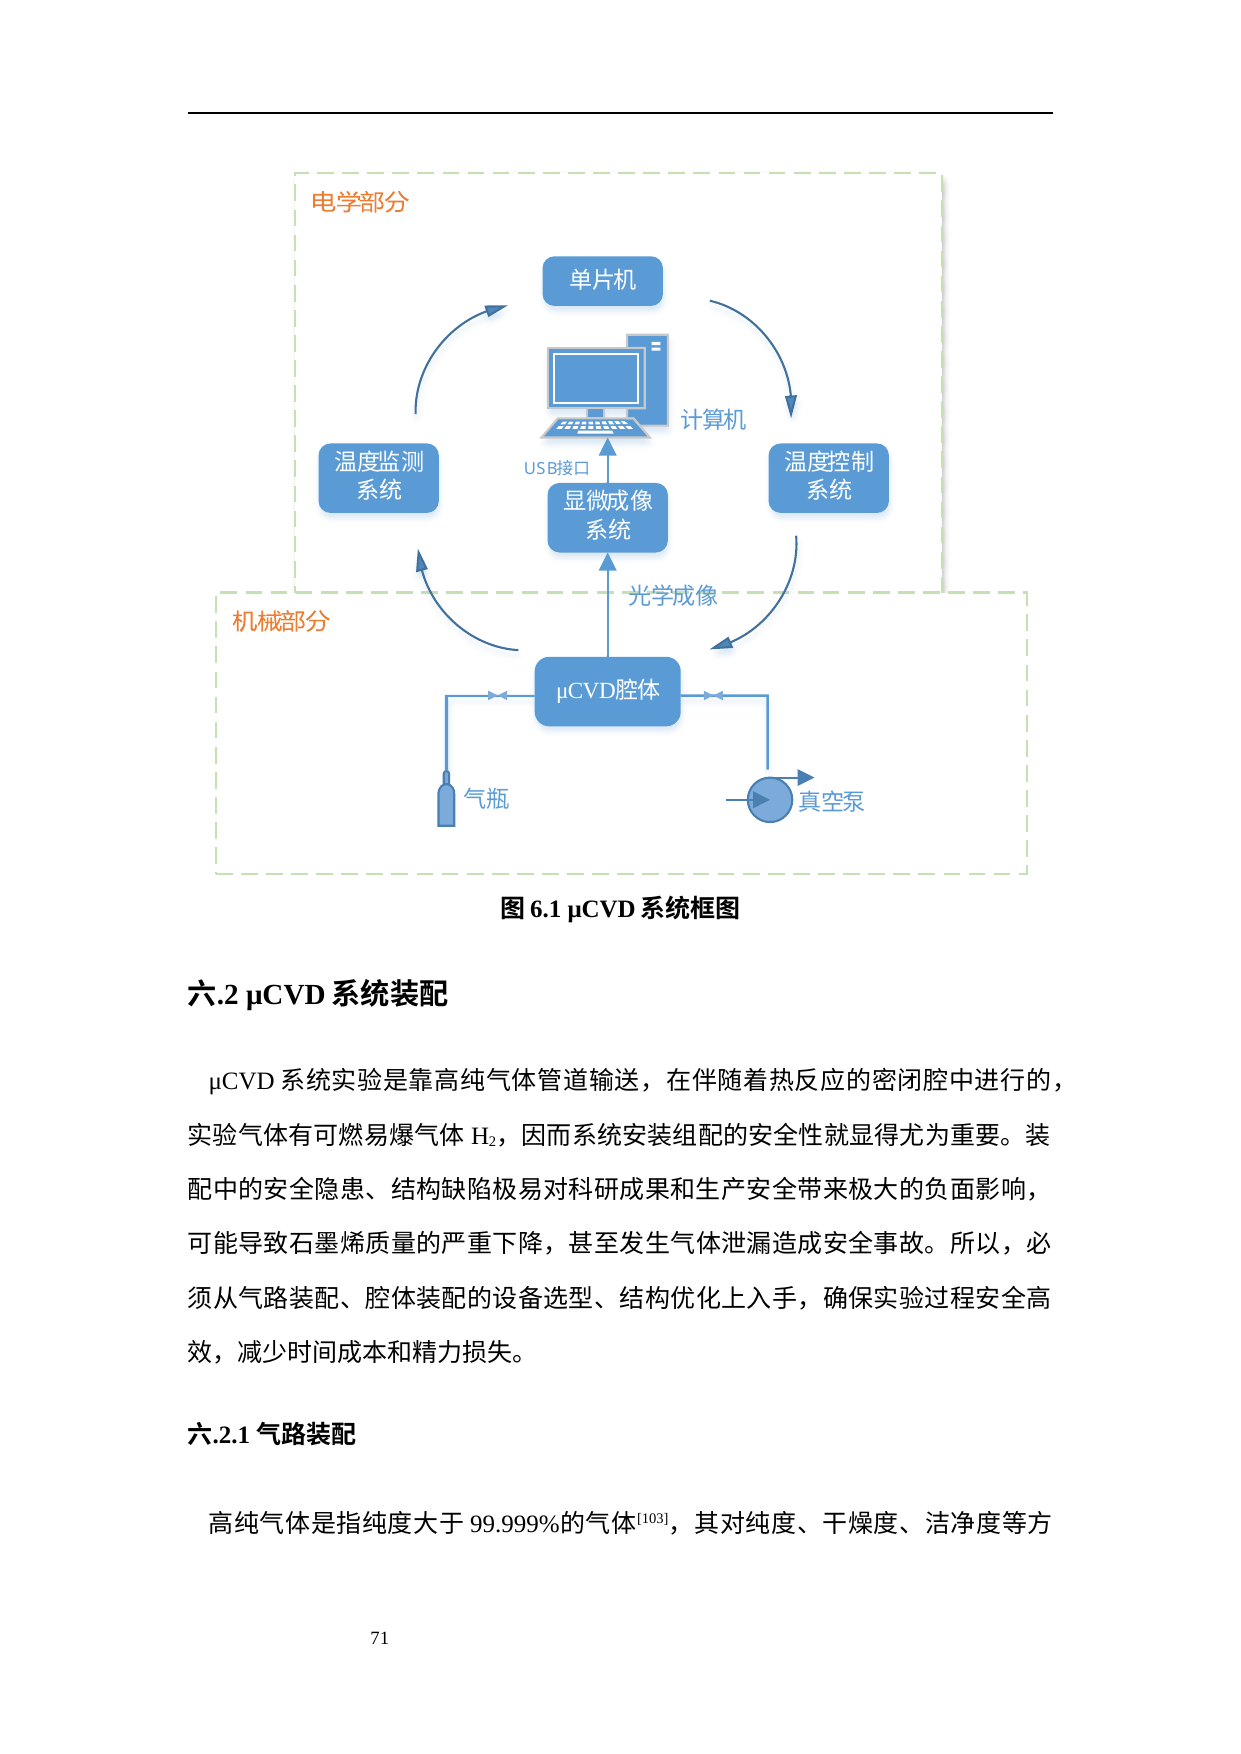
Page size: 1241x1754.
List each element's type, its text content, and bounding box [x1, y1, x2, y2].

text 图6.1 μCVD系统框图 [187, 889, 1053, 925]
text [187, 1504, 1053, 1540]
text μCVD系统实验是靠高纯气体管道输送，在伴随着热反应的密闭腔中进行的，实验气体有可燃易爆气体H2，因而系统安装组配的安全性就显得尤为重要。装配中的安全隐患、结构缺陷极易对科研成果和生产安全带来极大的负面影响，可能导致石墨烯质量的严重下降，甚至发生气体泄漏造成安全事故。所以，必须从气路装配、腔体装配的设备选型、结构优化上入手，确保实验过程安全高效，减少时间成本和精力损失。 [187, 1061, 1053, 1369]
subtitle 气路装配 [187, 1414, 1053, 1450]
subtitle μCVD系统装配 [187, 970, 1053, 1013]
